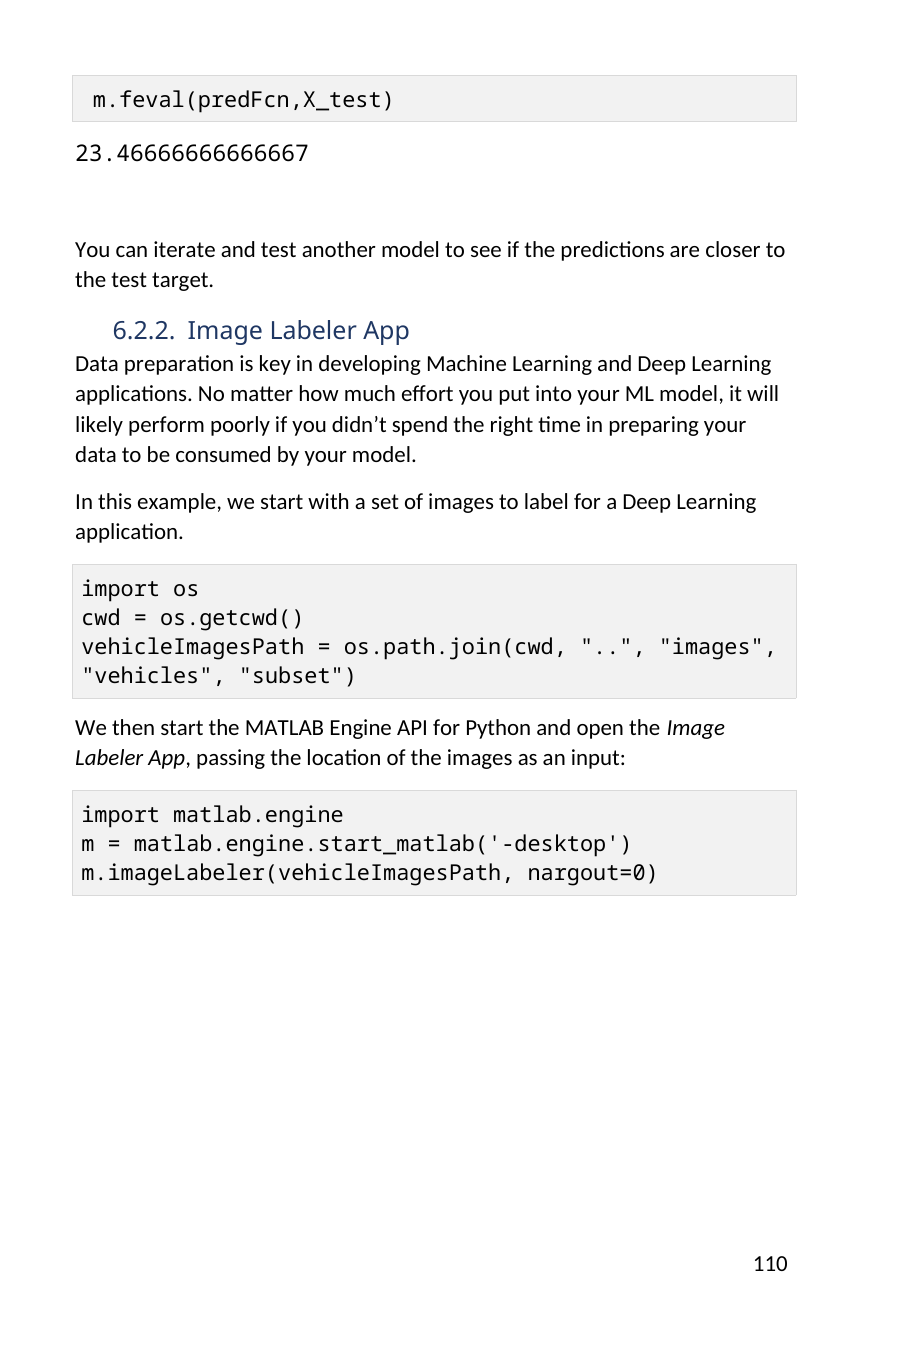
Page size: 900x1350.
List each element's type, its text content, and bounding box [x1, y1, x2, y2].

text We then start the MATLAB Engine API for Python and open the Image Labeler App, passing the location of the images as an input: [75, 713, 787, 771]
text import matlab.engine m = matlab.engine.start_matlab('-desktop') m.imageLabeler(vehicleImagesPath, nargout=0) [73, 791, 796, 895]
subtitle Image Labeler App [112, 312, 787, 347]
text 23.46666666666667 [75, 136, 787, 168]
text import os cwd = os.getcwd() vehicleImagesPath = os.path.join(cwd, "..", "images", "vehicles", "subset") [73, 565, 796, 698]
text m.feval(predFcn,X_test) [73, 76, 796, 121]
text Data preparation is key in developing Machine Learning and Deep Learning applications. No matter how much effort you put into your ML model, it will likely perform poorly if you didn’t spend the right time in preparing your data to be consumed by your model. [75, 349, 787, 468]
text You can iterate and test another model to see if the predictions are closer to the test target. [75, 235, 787, 294]
text In this example, we start with a set of images to label for a Deep Learning application. [75, 487, 787, 545]
